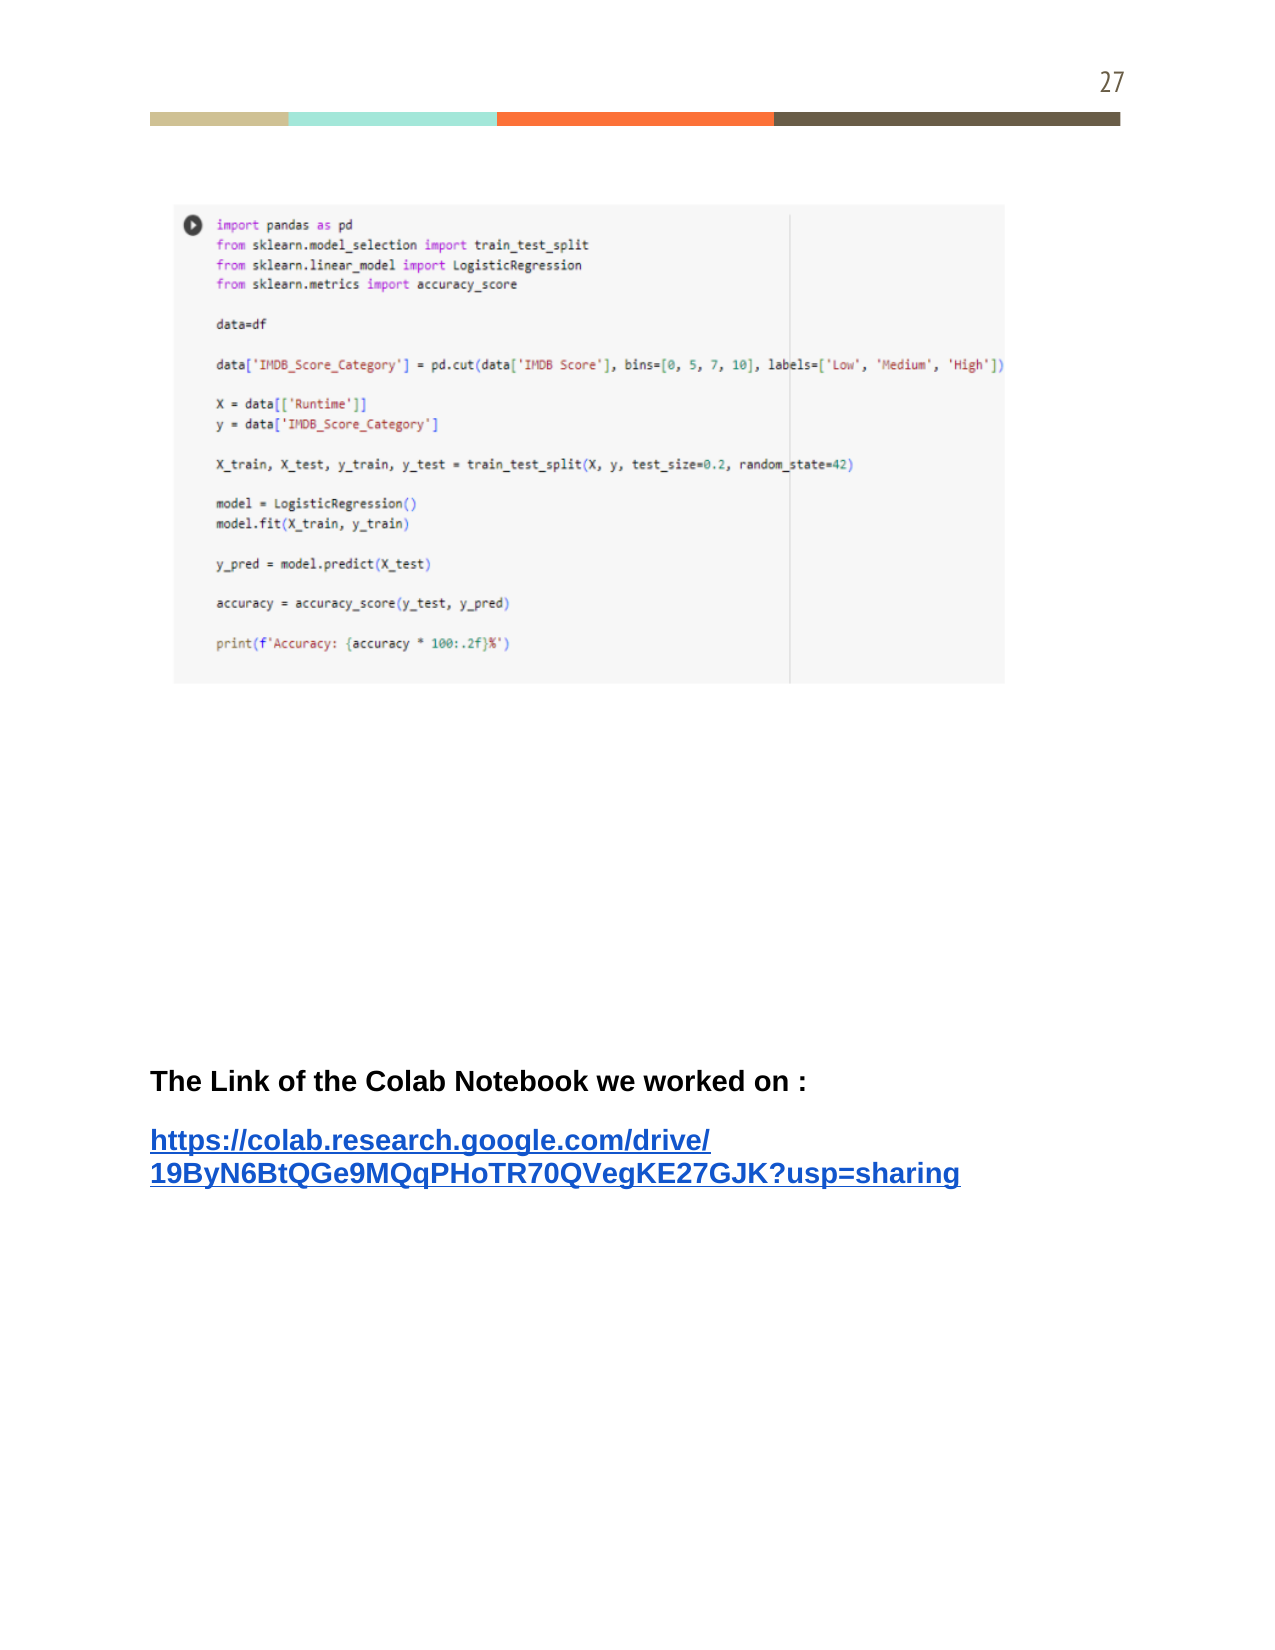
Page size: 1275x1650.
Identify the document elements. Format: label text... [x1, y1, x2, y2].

text https://colab.research.google.com/drive/19ByN6BtQGe9MQqPHoTR70QVegKE27GJK?usp=sharing [150, 1123, 1125, 1190]
picture [150, 112, 1121, 126]
text The Link of the Colab Notebook we worked on : [150, 1064, 1125, 1098]
picture [150, 164, 1005, 689]
